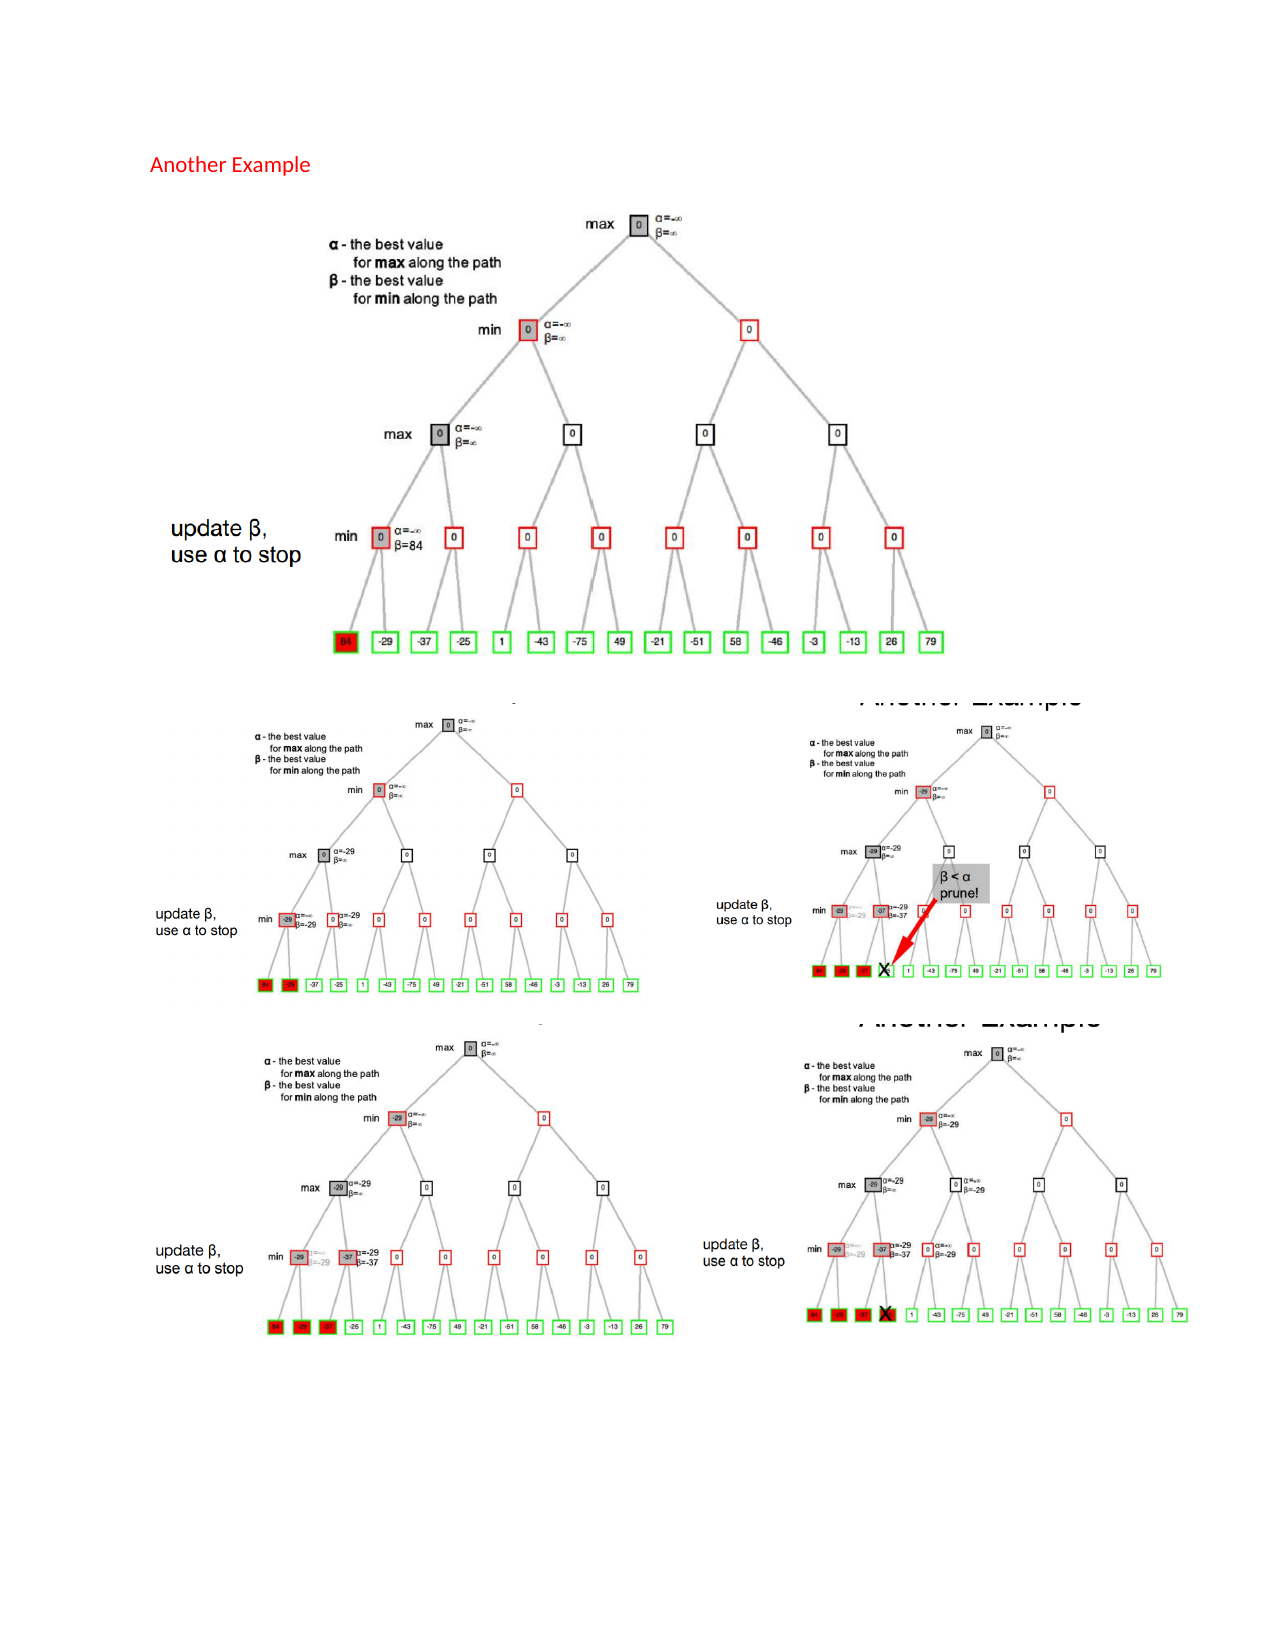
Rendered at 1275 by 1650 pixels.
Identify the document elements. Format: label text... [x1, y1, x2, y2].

text Another Example [150, 150, 1125, 178]
picture [150, 1024, 1235, 1349]
picture [150, 196, 1030, 685]
picture [706, 703, 1183, 978]
picture [150, 703, 671, 1006]
